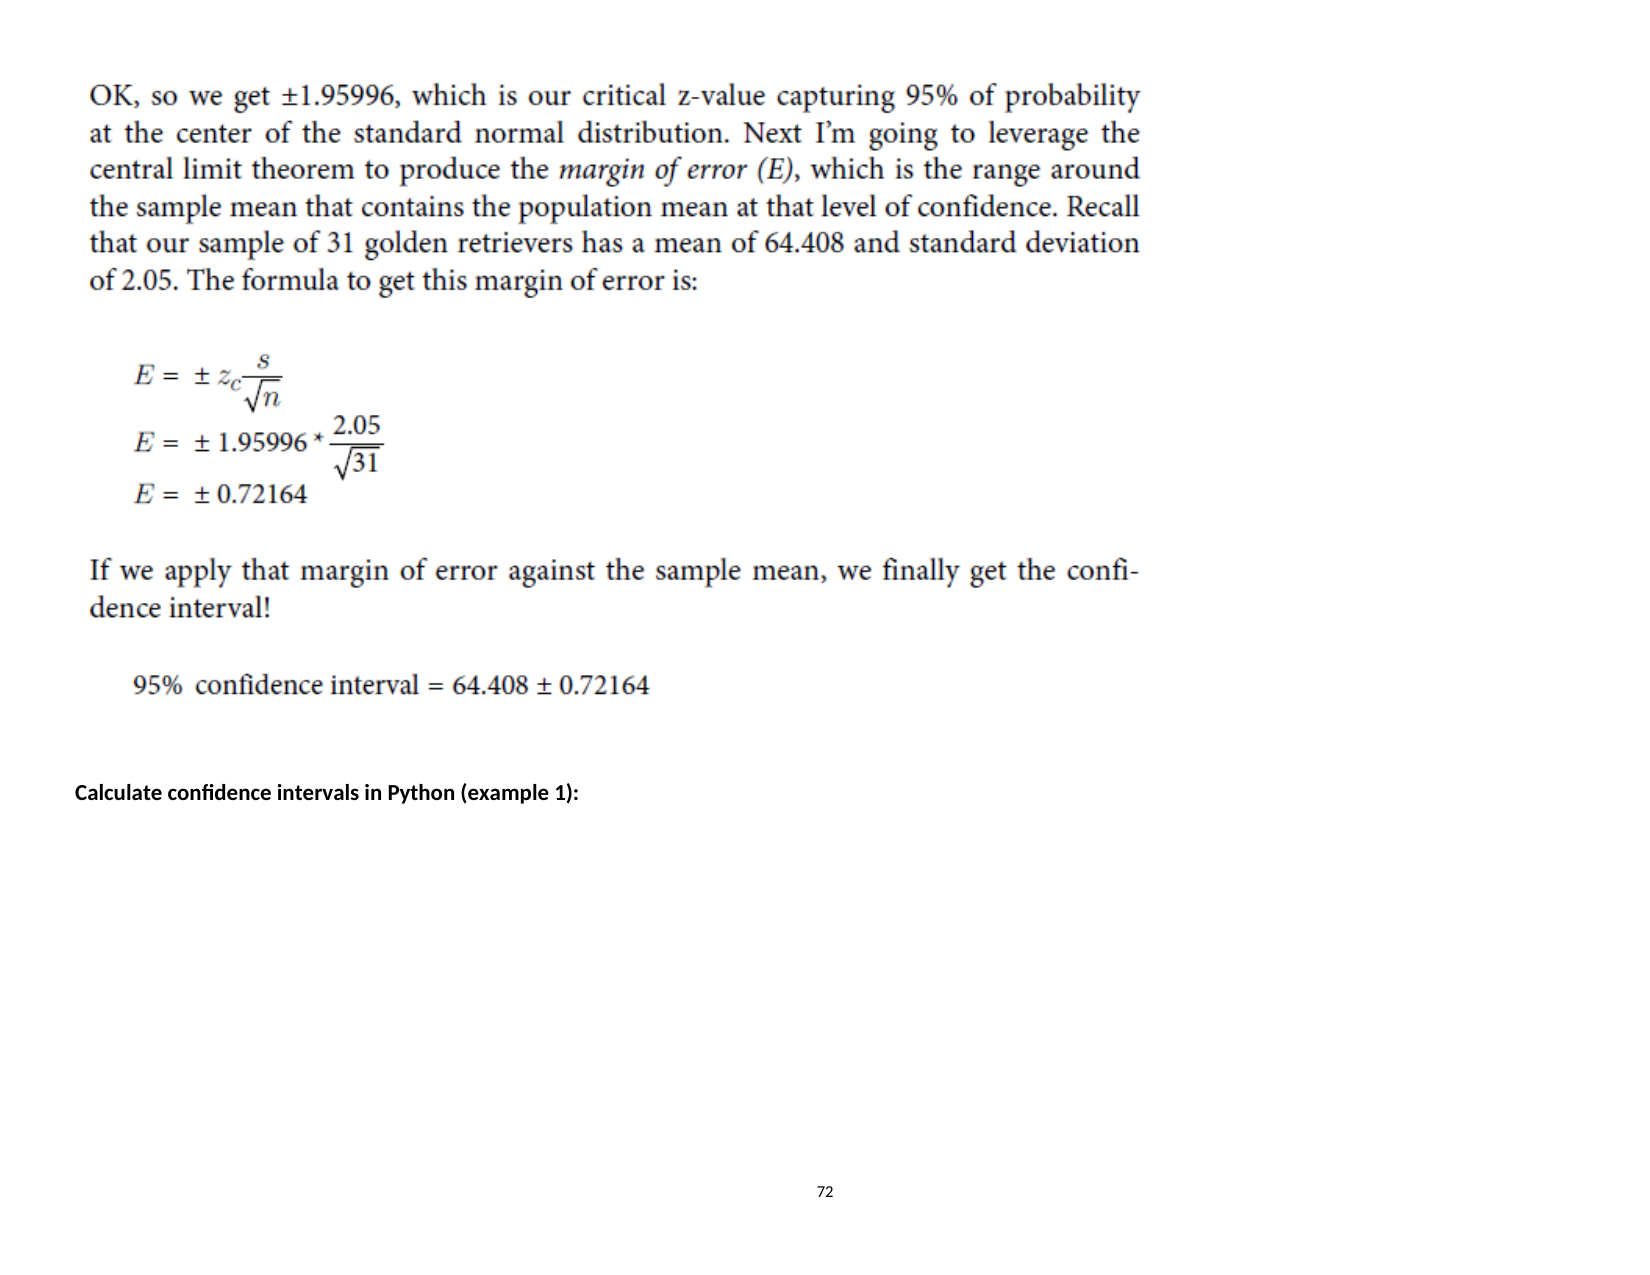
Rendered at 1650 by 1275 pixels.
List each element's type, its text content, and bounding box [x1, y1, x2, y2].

text Calculate confidence intervals in Python (example 1): [75, 778, 1575, 806]
picture [75, 75, 1147, 707]
